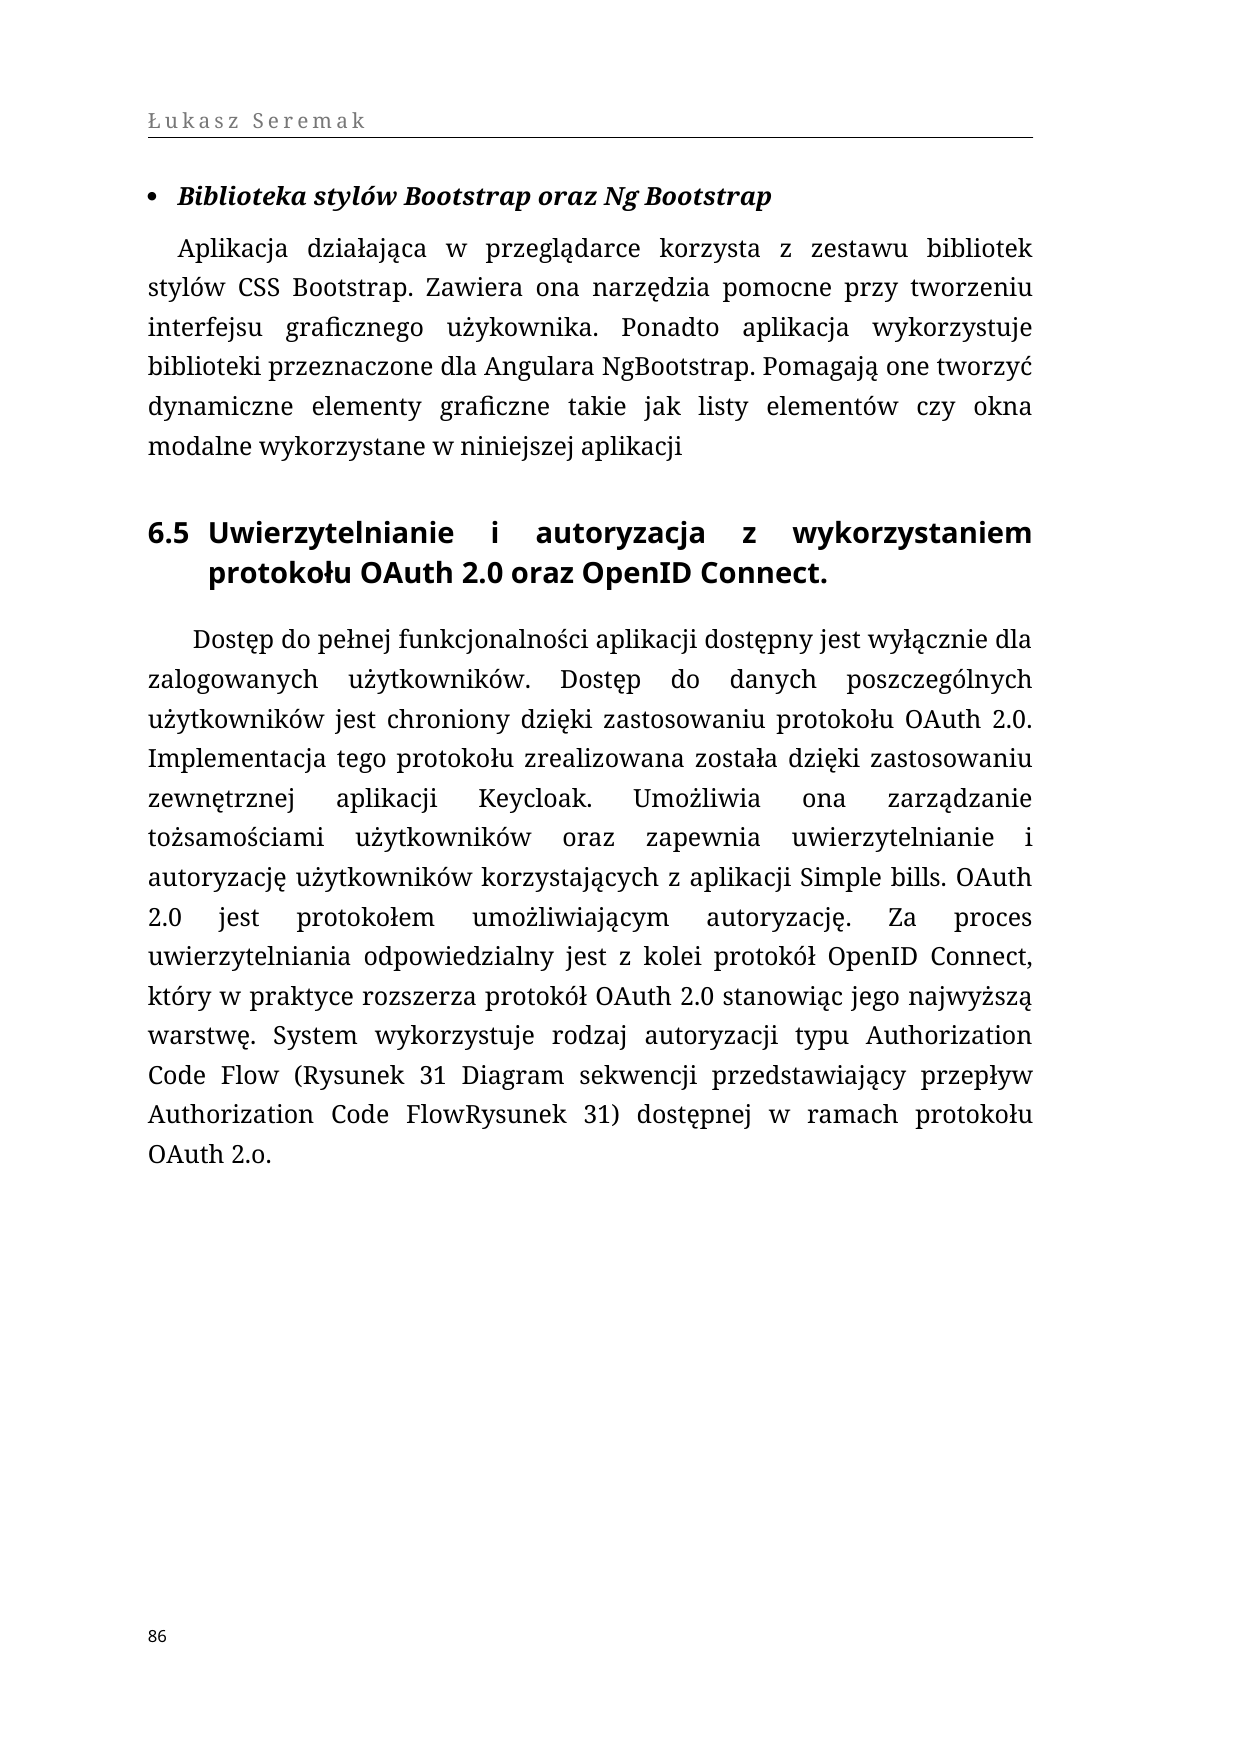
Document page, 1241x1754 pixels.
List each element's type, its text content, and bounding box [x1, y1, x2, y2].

text Biblioteka stylów Bootstrap oraz Ng Bootstrap [148, 173, 1033, 212]
text Aplikacja działająca w przeglądarce korzysta z zestawu bibliotek stylów CSS Bootstrap. Zawiera ona narzędzia pomocne przy tworzeniu interfejsu graficznego użykownika. Ponadto aplikacja wykorzystuje biblioteki przeznaczone dla Angulara NgBootstrap. Pomagają one tworzyć dynamiczne elementy graficzne takie jak listy elementów czy okna modalne wykorzystane w niniejszej aplikacji [148, 225, 1033, 462]
subtitle Uwierzytelnianie i autoryzacja z wykorzystaniem protokołu OAuth 2.0 oraz OpenID Connect. [148, 512, 1033, 592]
text Dostęp do pełnej funkcjonalności aplikacji dostępny jest wyłącznie dla zalogowanych użytkowników. Dostęp do danych poszczególnych użytkowników jest chroniony dzięki zastosowaniu protokołu OAuth 2.0. Implementacja tego protokołu zrealizowana została dzięki zastosowaniu zewnętrznej aplikacji Keycloak. Umożliwia ona zarządzanie tożsamościami użytkowników oraz zapewnia uwierzytelnianie i autoryzację użytkowników korzystających z aplikacji Simple bills. OAuth 2.0 jest protokołem umożliwiającym autoryzację. Za proces uwierzytelniania odpowiedzialny jest z kolei protokół OpenID Connect, który w praktyce rozszerza protokół OAuth 2.0 stanowiąc jego najwyższą warstwę. System wykorzystuje rodzaj autoryzacji typu Authorization Code Flow (Rysunek 31 Diagram sekwencji przedstawiający przepływ Authorization Code FlowRysunek 31) dostępnej w ramach protokołu OAuth 2.o. [148, 617, 1033, 1171]
